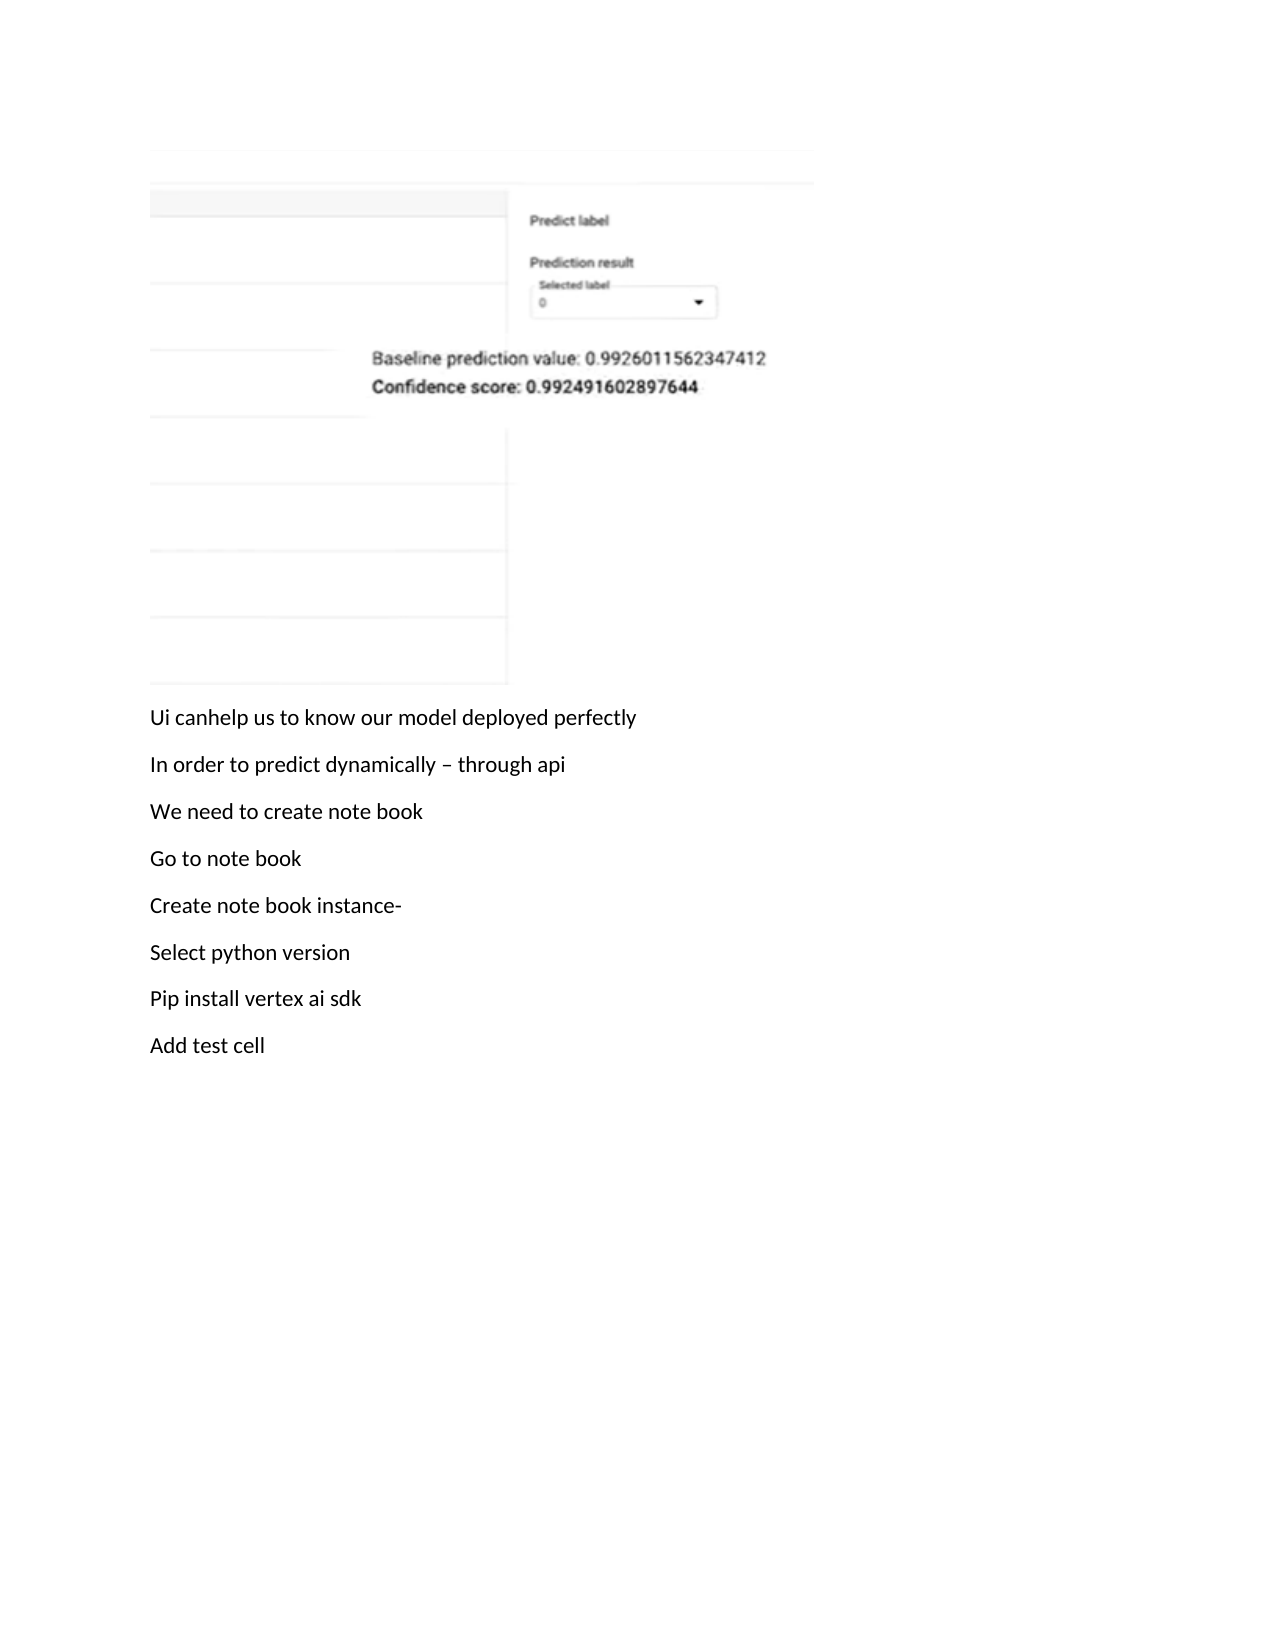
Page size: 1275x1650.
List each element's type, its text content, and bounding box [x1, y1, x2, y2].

text Select python version [150, 938, 1125, 966]
text Ui canhelp us to know our model deployed perfectly [150, 703, 1125, 731]
text In order to predict dynamically – through api [150, 750, 1125, 778]
text Go to note book [150, 844, 1125, 872]
picture [150, 150, 814, 685]
text Pip install vertex ai sdk [150, 984, 1125, 1012]
text Add test cell [150, 1031, 1125, 1059]
text We need to create note book [150, 797, 1125, 825]
text Create note book instance- [150, 891, 1125, 919]
